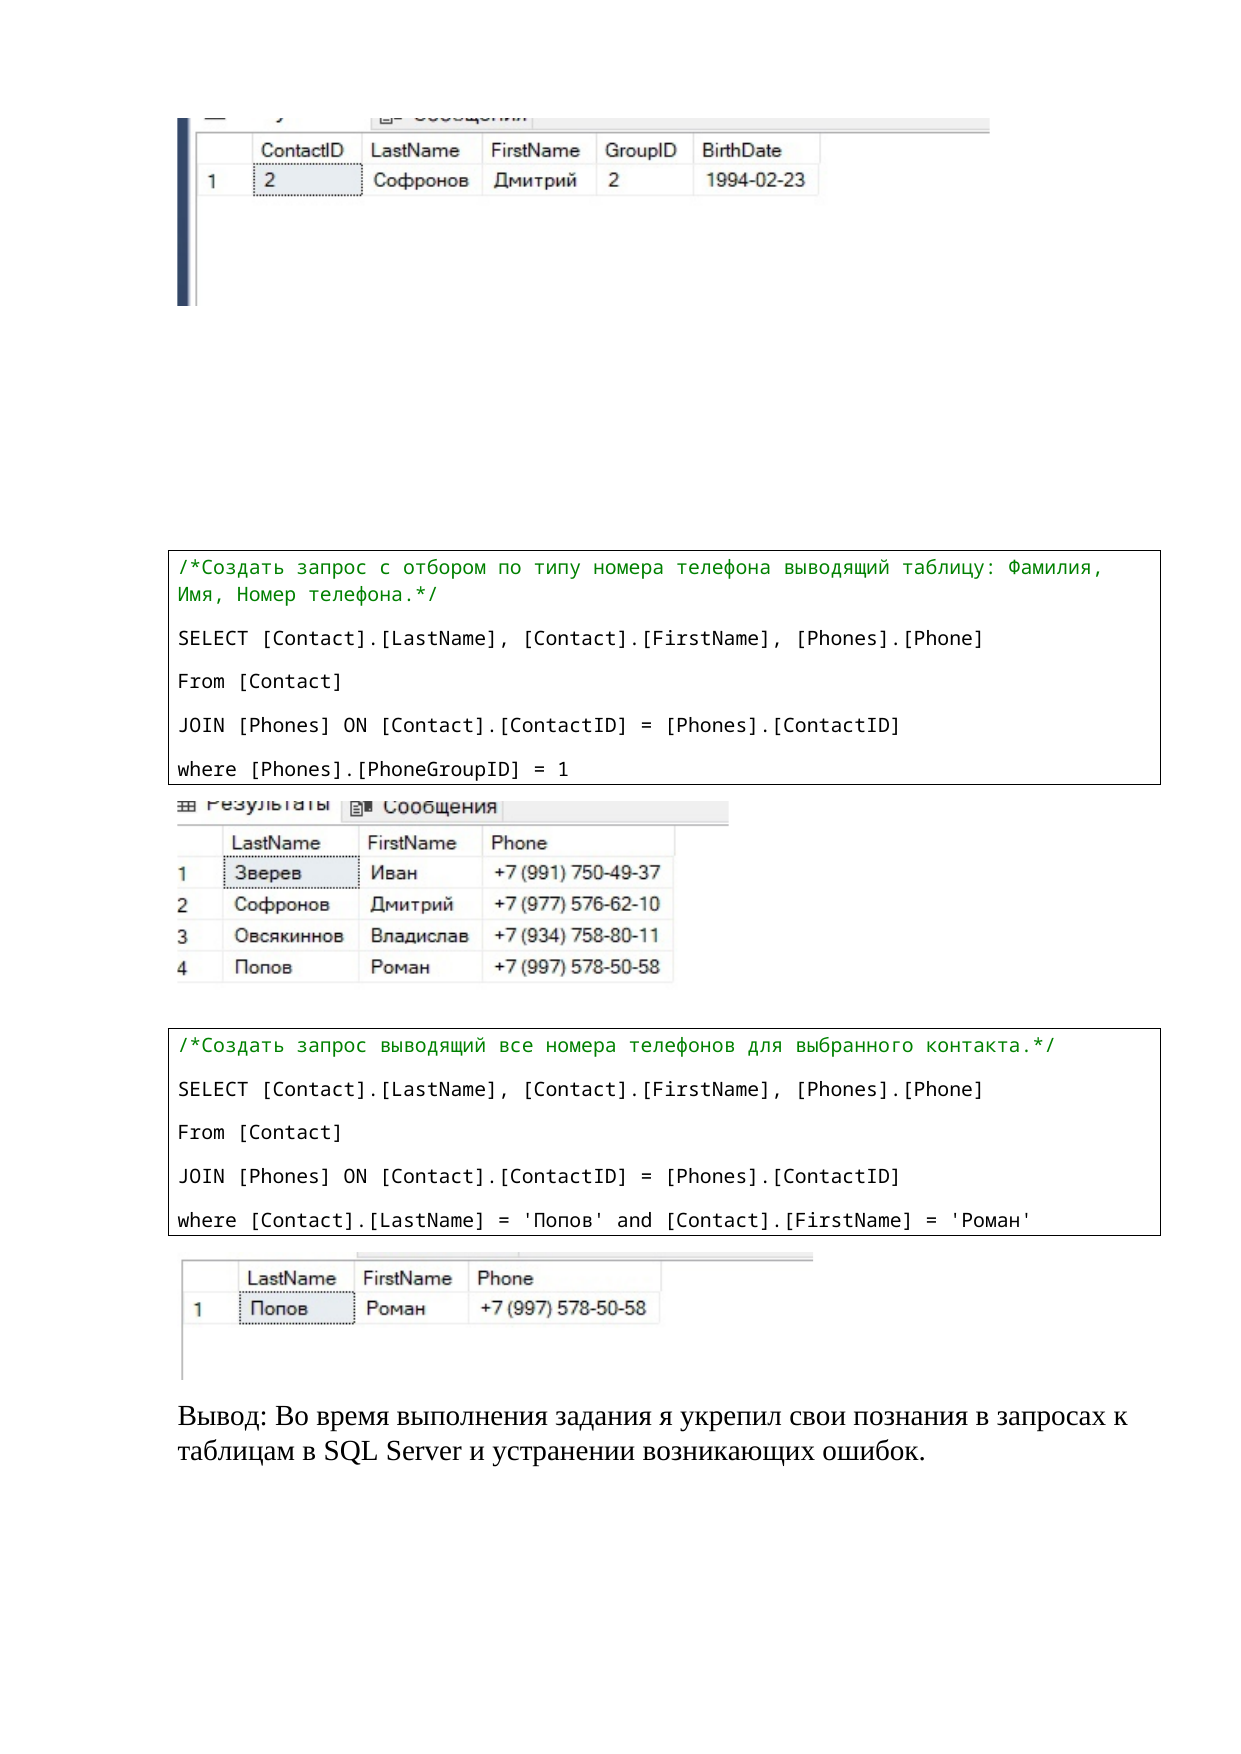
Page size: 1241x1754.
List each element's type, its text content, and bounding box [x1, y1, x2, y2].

text From [Contact] [169, 664, 1160, 695]
text /*Создать запрос выводящий все номера телефонов для выбранного контакта.*/ [169, 1029, 1160, 1058]
text Вывод: Во время выполнения задания я укрепил свои познания в запросах к таблицам в SQL Server и устранении возникающих ошибок. [177, 1398, 1152, 1467]
text SELECT [Contact].[LastName], [Contact].[FirstName], [Phones].[Phone] [169, 621, 1160, 651]
picture [177, 801, 729, 1010]
text where [Contact].[LastName] = 'Попов' and [Contact].[FirstName] = 'Роман' [169, 1203, 1160, 1235]
text where [Phones].[PhoneGroupID] = 1 [169, 752, 1160, 784]
text JOIN [Phones] ON [Contact].[ContactID] = [Phones].[ContactID] [169, 708, 1160, 738]
text SELECT [Contact].[LastName], [Contact].[FirstName], [Phones].[Phone] [169, 1072, 1160, 1102]
text /*Создать запрос с отбором по типу номера телефона выводящий таблицу: Фамилия, Имя, Номер телефона.*/ [169, 551, 1160, 607]
text From [Contact] [169, 1116, 1160, 1146]
picture [177, 1252, 814, 1380]
picture [177, 118, 990, 306]
text JOIN [Phones] ON [Contact].[ContactID] = [Phones].[ContactID] [169, 1159, 1160, 1189]
